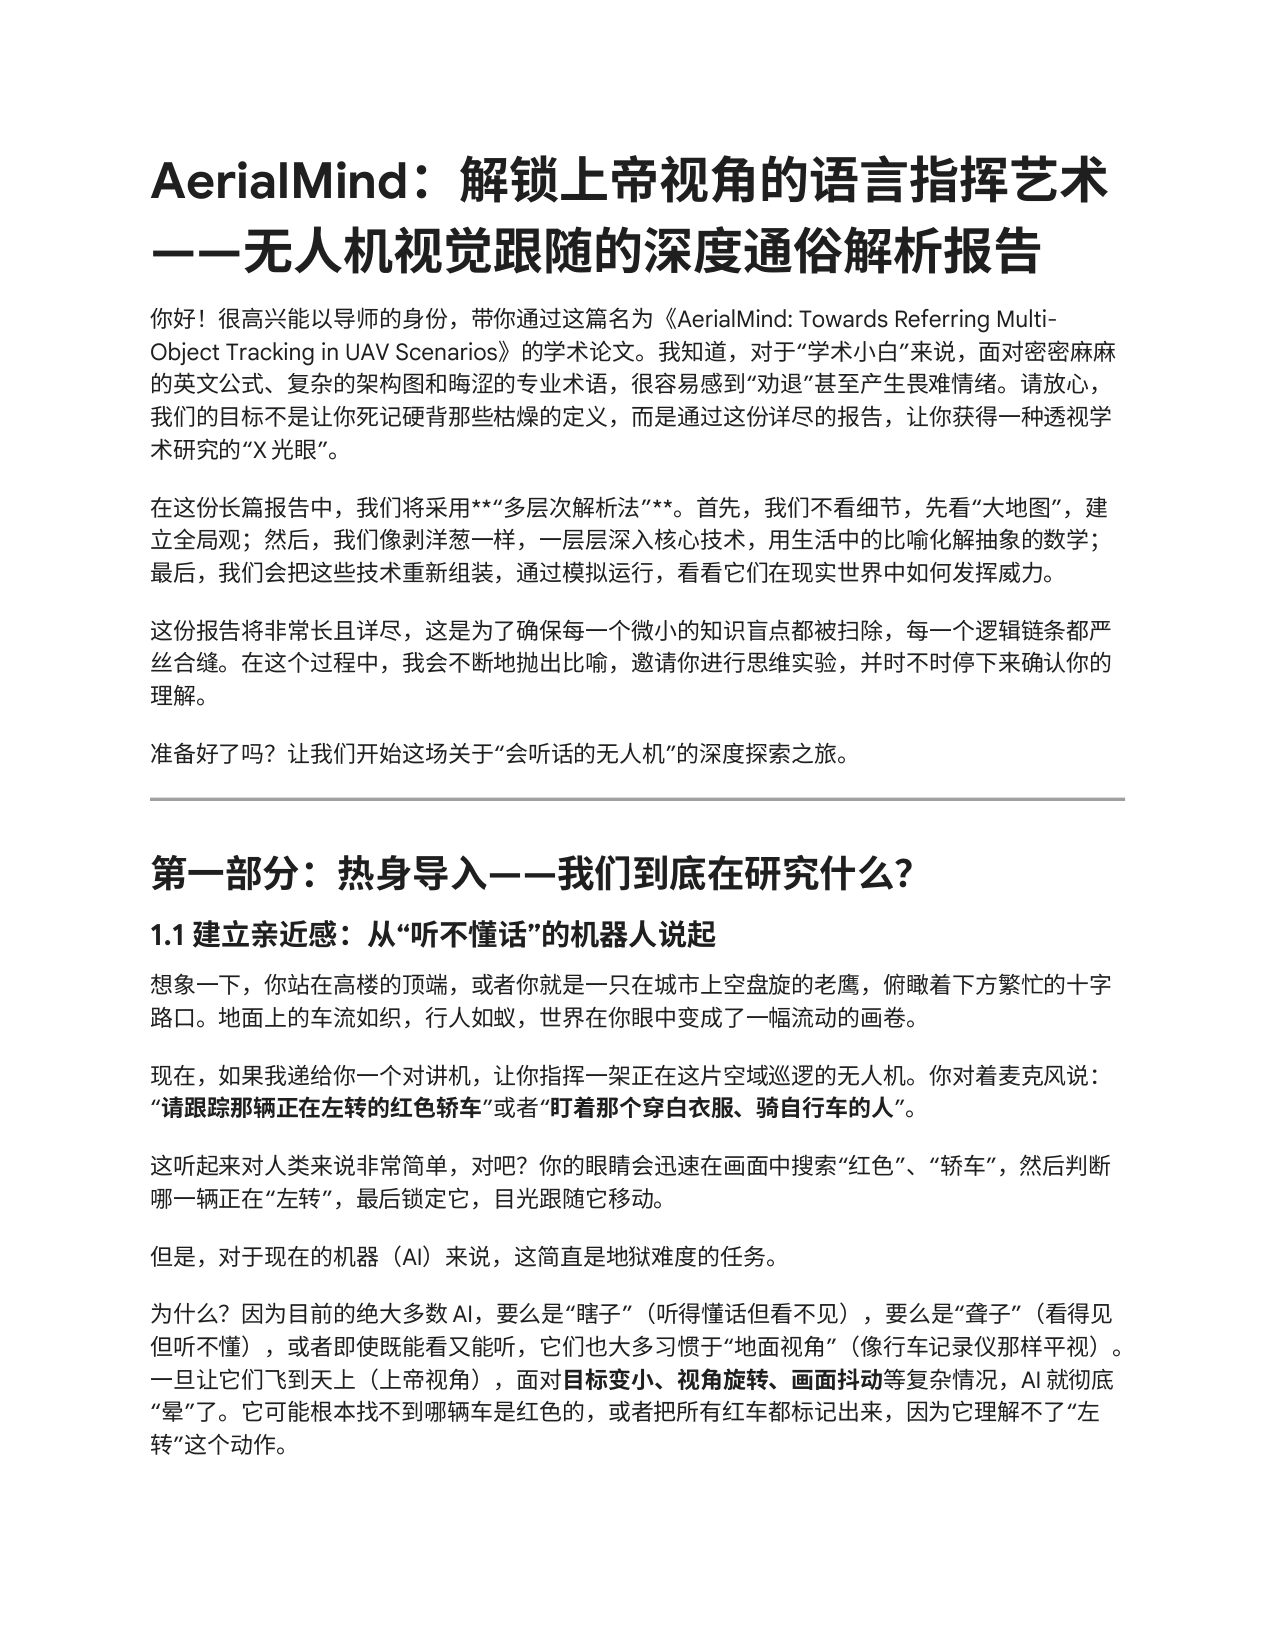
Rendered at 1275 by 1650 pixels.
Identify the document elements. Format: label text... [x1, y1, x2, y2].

subtitle 第一部分：热身导入——我们到底在研究什么？ [150, 801, 1125, 898]
text 你好！很高兴能以导师的身份，带你通过这篇名为《AerialMind: Towards Referring Multi-Object Tracking in UAV Scenarios》的学术论文。我知道，对于“学术小白”来说，面对密密麻麻的英文公式、复杂的架构图和晦涩的专业术语，很容易感到“劝退”甚至产生畏难情绪。请放心，我们的目标不是让你死记硬背那些枯燥的定义，而是通过这份详尽的报告，让你获得一种透视学术研究的“X光眼”。 [150, 305, 1125, 465]
text 在这份长篇报告中，我们将采用**“多层次解析法”**。首先，我们不看细节，先看“大地图”，建立全局观；然后，我们像剥洋葱一样，一层层深入核心技术，用生活中的比喻化解抽象的数学；最后，我们会把这些技术重新组装，通过模拟运行，看看它们在现实世界中如何发挥威力。 [150, 494, 1125, 588]
text 这听起来对人类来说非常简单，对吧？你的眼睛会迅速在画面中搜索“红色”、“轿车”，然后判断哪一辆正在“左转”，最后锁定它，目光跟随它移动。 [150, 1152, 1125, 1214]
subtitle 1.1 建立亲近感：从“听不懂话”的机器人说起 [150, 917, 1125, 954]
text 但是，对于现在的机器（AI）来说，这简直是地狱难度的任务。 [150, 1243, 1125, 1271]
text 为什么？因为目前的绝大多数AI，要么是“瞎子”（听得懂话但看不见），要么是“聋子”（看得见但听不懂），或者即使既能看又能听，它们也大多习惯于“地面视角”（像行车记录仪那样平视）。一旦让它们飞到天上（上帝视角），面对目标变小、视角旋转、画面抖动等复杂情况，AI就彻底“晕”了。它可能根本找不到哪辆车是红色的，或者把所有红车都标记出来，因为它理解不了“左转”这个动作。 [150, 1300, 1125, 1460]
text 准备好了吗？让我们开始这场关于“会听话的无人机”的深度探索之旅。 [150, 740, 1125, 769]
text 现在，如果我递给你一个对讲机，让你指挥一架正在这片空域巡逻的无人机。你对着麦克风说：“请跟踪那辆正在左转的红色轿车”或者“盯着那个穿白衣服、骑自行车的人”。 [150, 1062, 1125, 1123]
text 想象一下，你站在高楼的顶端，或者你就是一只在城市上空盘旋的老鹰，俯瞰着下方繁忙的十字路口。地面上的车流如织，行人如蚁，世界在你眼中变成了一幅流动的画卷。 [150, 971, 1125, 1033]
text 这份报告将非常长且详尽，这是为了确保每一个微小的知识盲点都被扫除，每一个逻辑链条都严丝合缝。在这个过程中，我会不断地抛出比喻，邀请你进行思维实验，并时不时停下来确认你的理解。 [150, 617, 1125, 711]
subtitle AerialMind：解锁上帝视角的语言指挥艺术——无人机视觉跟随的深度通俗解析报告 [150, 150, 1125, 284]
